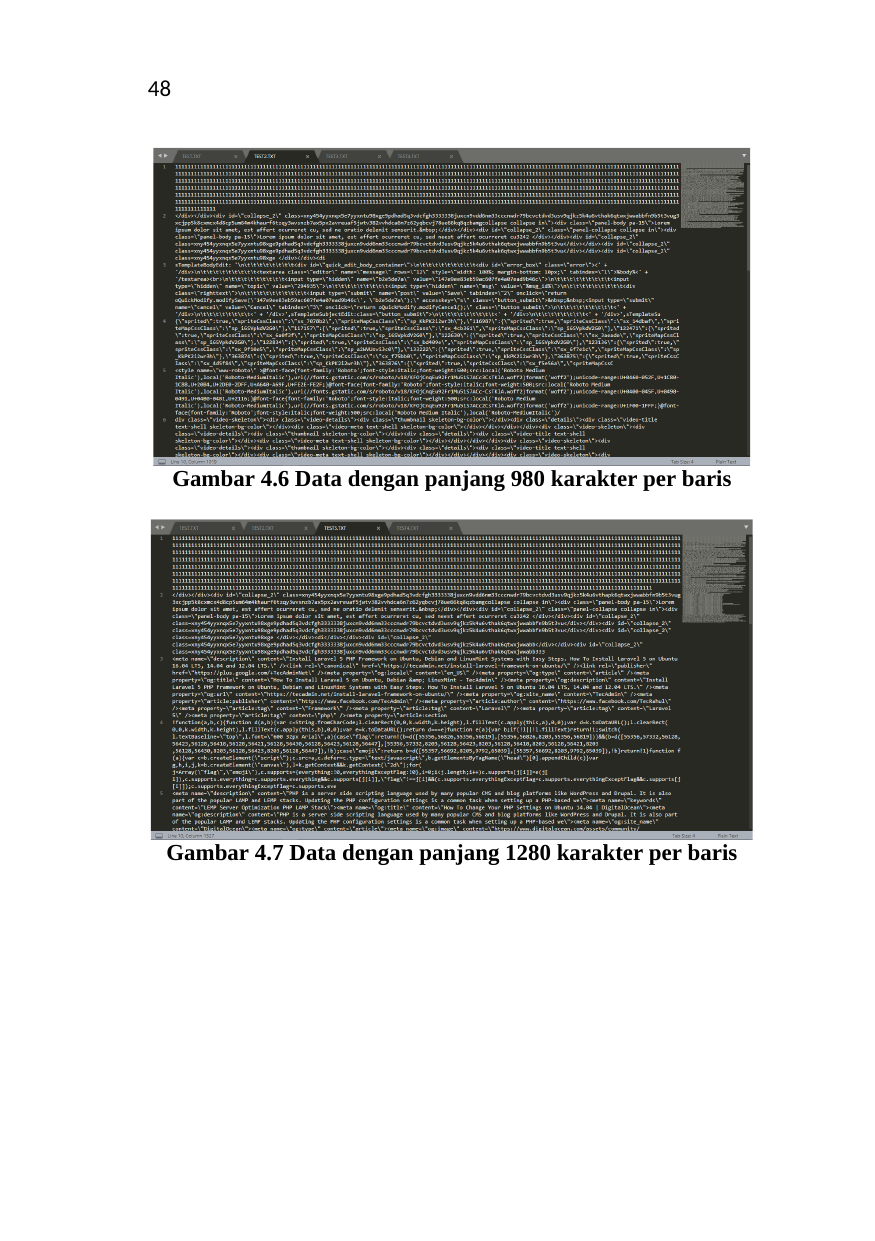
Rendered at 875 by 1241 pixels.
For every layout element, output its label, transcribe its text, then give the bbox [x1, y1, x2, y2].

picture [150, 519, 753, 840]
text Gambar 4.7 Data dengan panjang 1280 karakter per baris [148, 839, 756, 866]
picture [153, 147, 751, 466]
text Gambar 4.6 Data dengan panjang 980 karakter per baris [148, 465, 756, 492]
